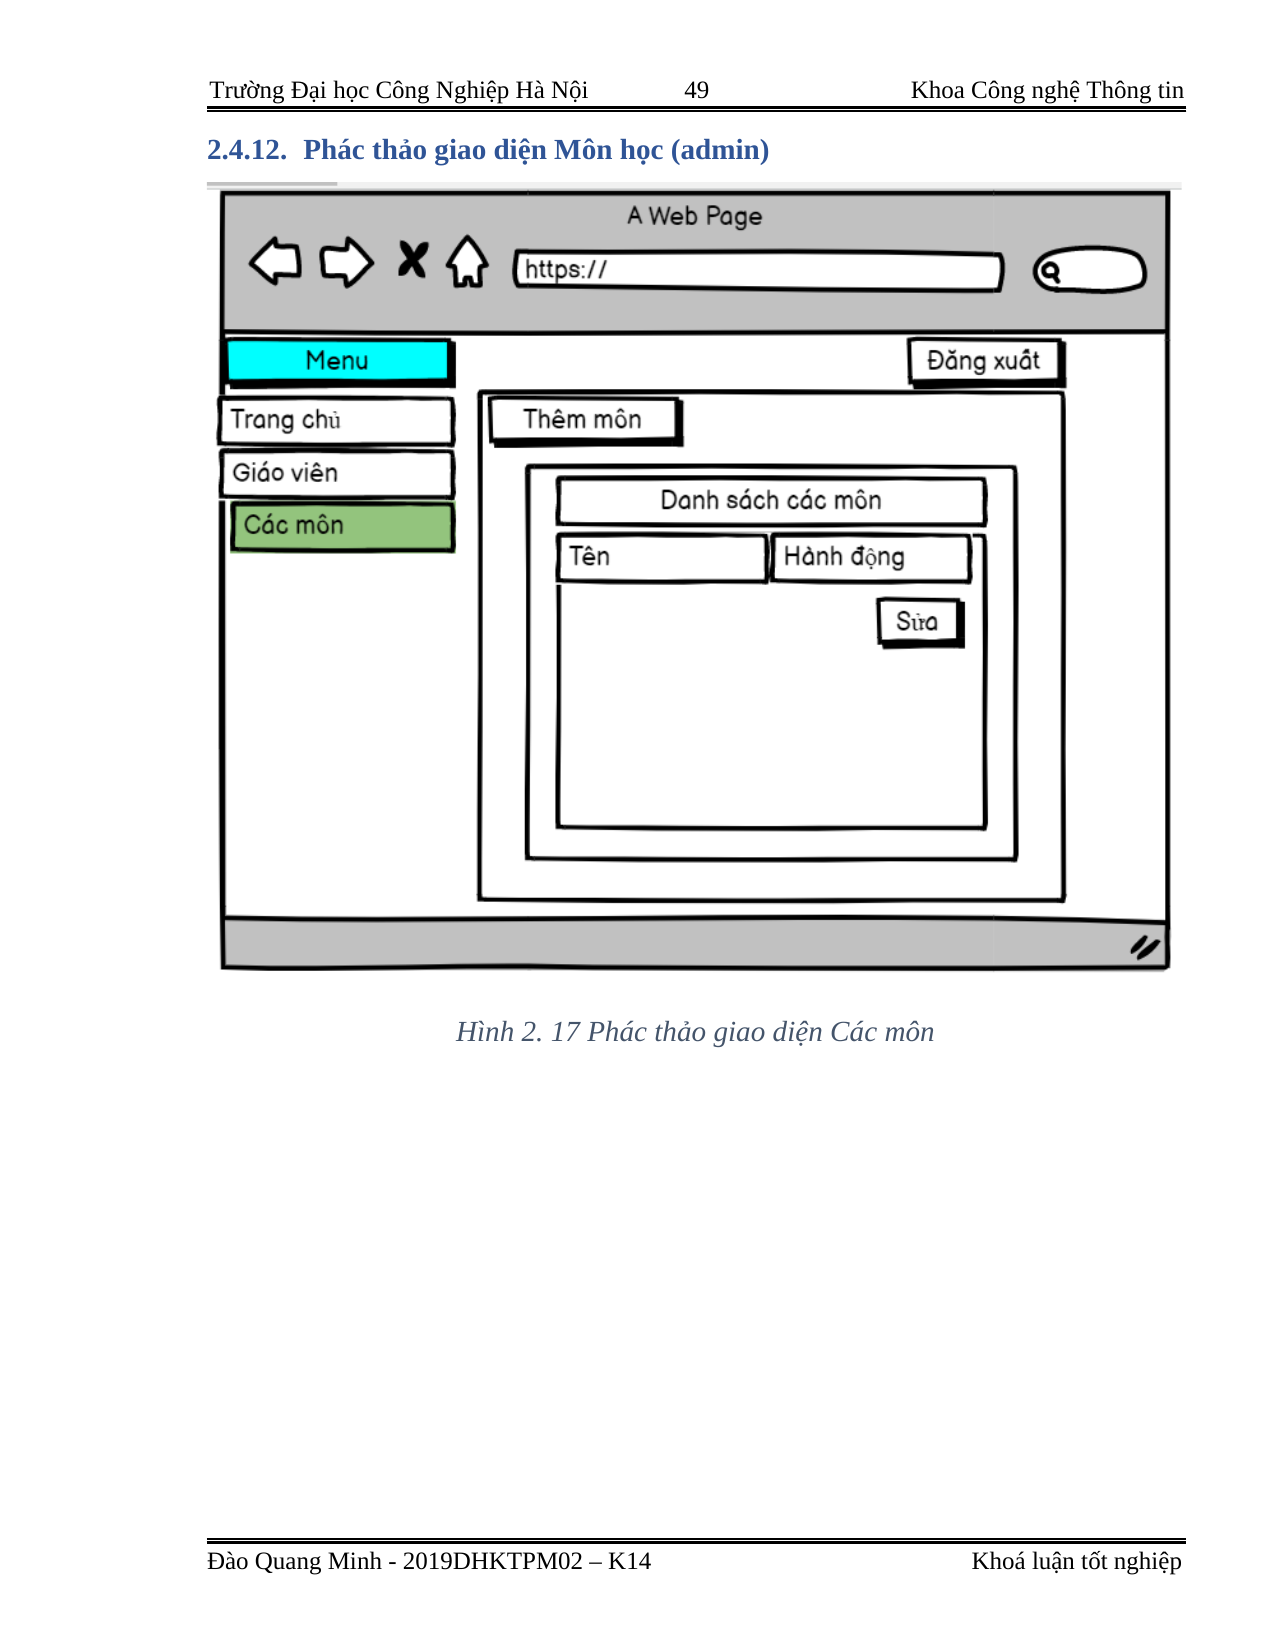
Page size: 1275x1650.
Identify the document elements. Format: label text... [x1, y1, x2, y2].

text Hình 2. 17 Phác thảo giao diện Các môn [207, 1014, 1186, 1048]
subtitle Phác thảo giao diện Môn học (admin) [207, 132, 1186, 166]
picture [206, 182, 1182, 984]
